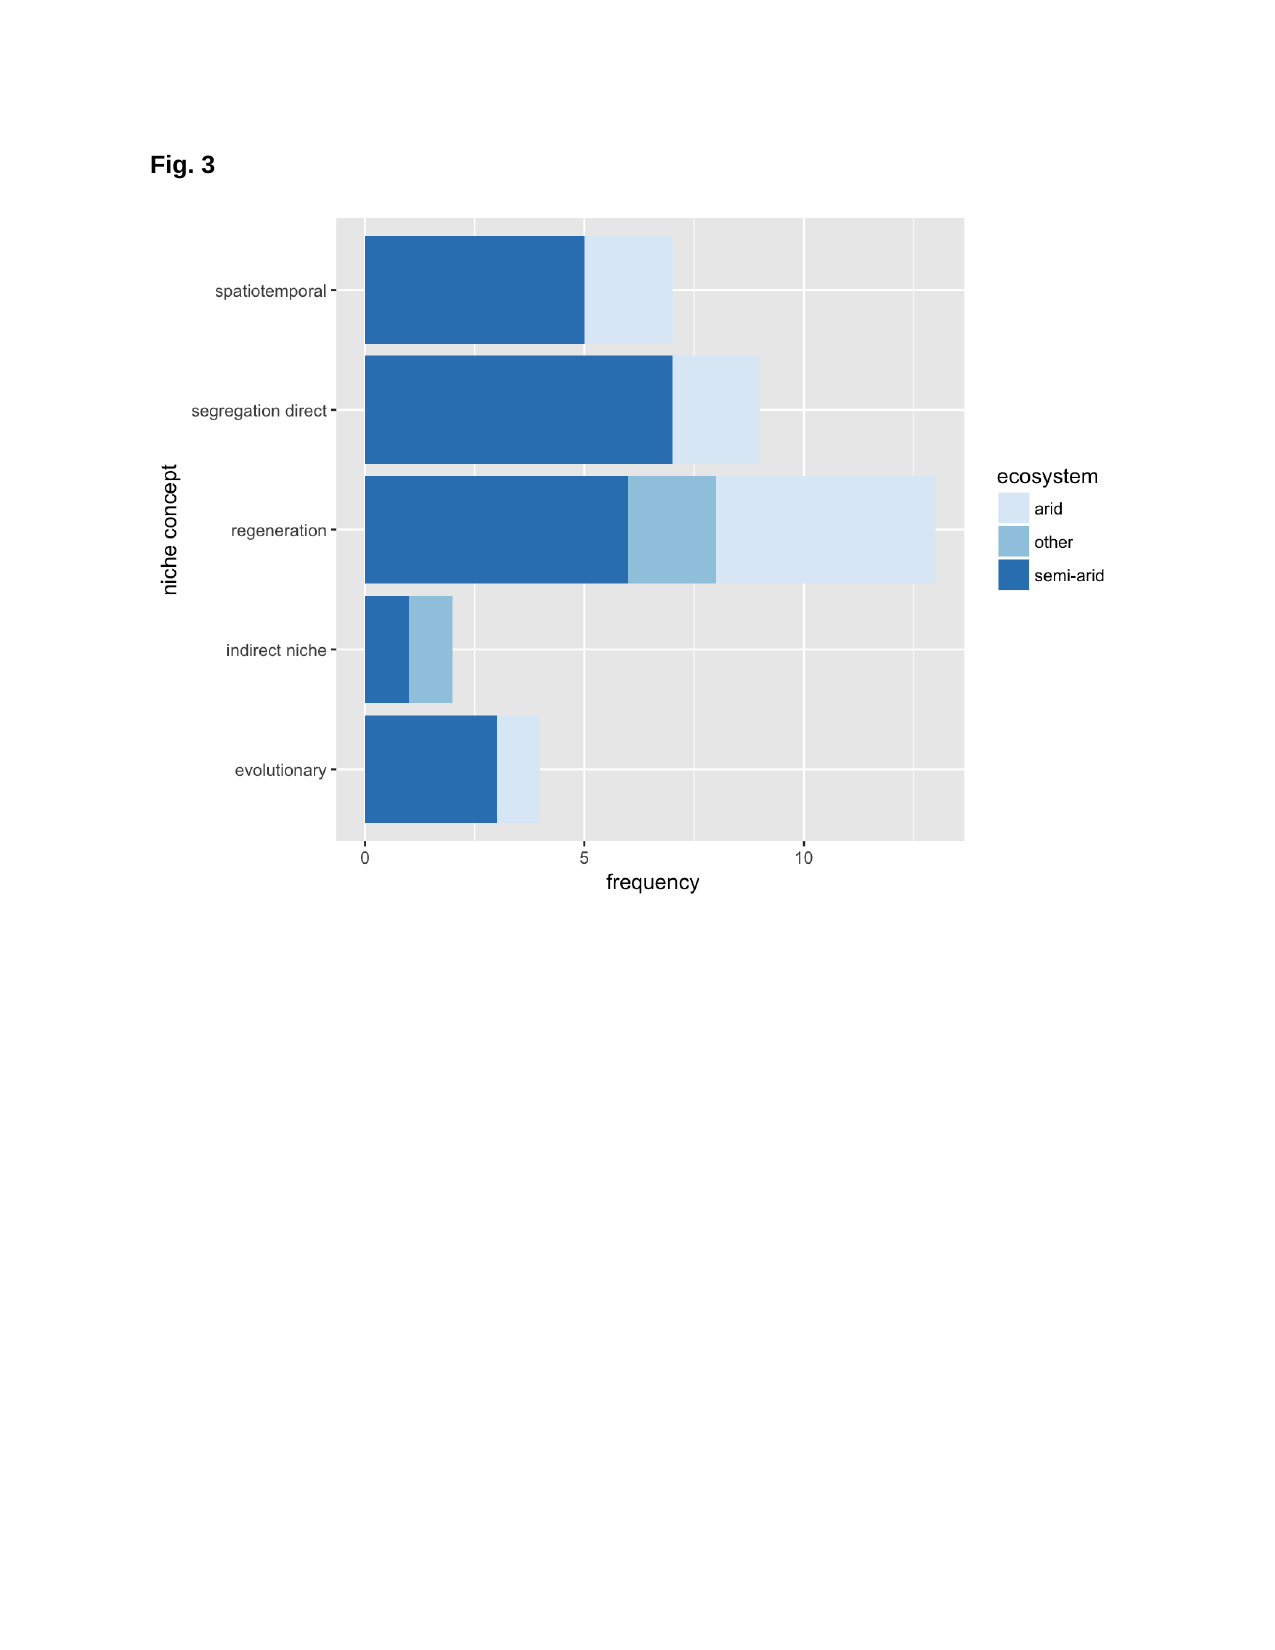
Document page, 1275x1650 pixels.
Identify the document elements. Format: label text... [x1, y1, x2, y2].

picture [150, 207, 1125, 904]
text Fig. 3 [150, 150, 1125, 179]
